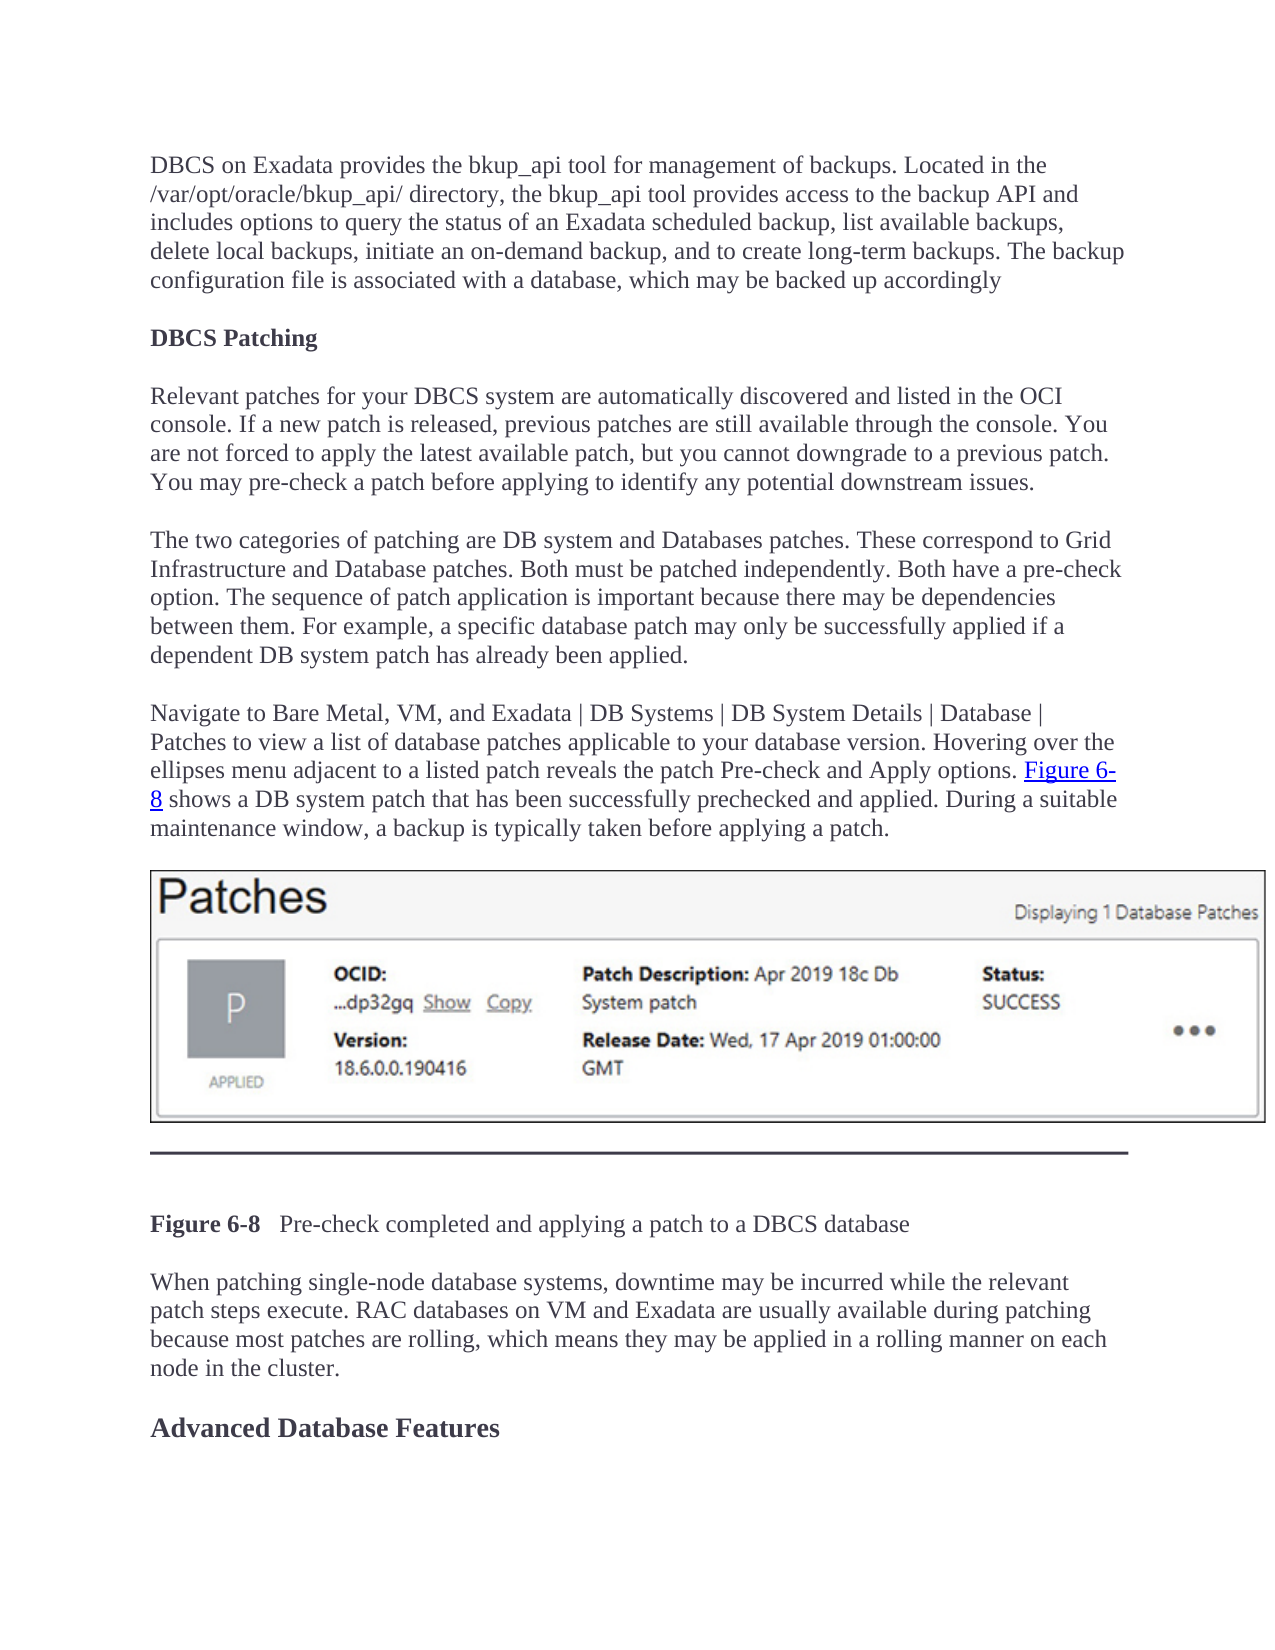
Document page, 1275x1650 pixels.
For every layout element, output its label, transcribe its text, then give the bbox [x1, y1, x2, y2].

text DBCS Patching [150, 323, 1125, 352]
text Advanced Database Features [150, 1411, 1125, 1443]
text Navigate to Bare Metal, VM, and Exadata | DB Systems | DB System Details | Database | Patches to view a list of database patches applicable to your database version. Hovering over the ellipses menu adjacent to a listed patch reveals the patch Pre-check and Apply options. Figure 6-8 shows a DB system patch that has been successfully prechecked and applied. During a suitable maintenance window, a backup is typically taken before applying a patch. [150, 698, 1125, 842]
text The two categories of patching are DB system and Databases patches. These correspond to Grid Infrastructure and Database patches. Both must be patched independently. Both have a pre-check option. The sequence of patch application is important because there may be dependencies between them. For example, a specific database patch may only be successfully applied if a dependent DB system patch has already been applied. [150, 525, 1125, 669]
text When patching single-node database systems, downtime may be incurred while the relevant patch steps execute. RAC databases on VM and Exadata are usually available during patching because most patches are rolling, which means they may be applied in a rolling manner on each node in the cluster. [150, 1267, 1125, 1382]
picture [150, 870, 1266, 1123]
text Figure 6-8 Pre-check completed and applying a patch to a DBCS database [150, 1209, 1125, 1237]
text Relevant patches for your DBCS system are automatically discovered and listed in the OCI console. If a new patch is released, previous patches are still available through the console. You are not forced to apply the latest available patch, but you cannot downgrade to a previous patch. You may pre-check a patch before applying to identify any potential downstream issues. [150, 381, 1125, 496]
text DBCS on Exadata provides the bkup_api tool for management of backups. Located in the /var/opt/oracle/bkup_api/ directory, the bkup_api tool provides access to the backup API and includes options to query the status of an Exadata scheduled backup, list available backups, delete local backups, initiate an on-demand backup, and to create long-term backups. The backup configuration file is associated with a database, which may be backed up accordingly [150, 150, 1125, 294]
